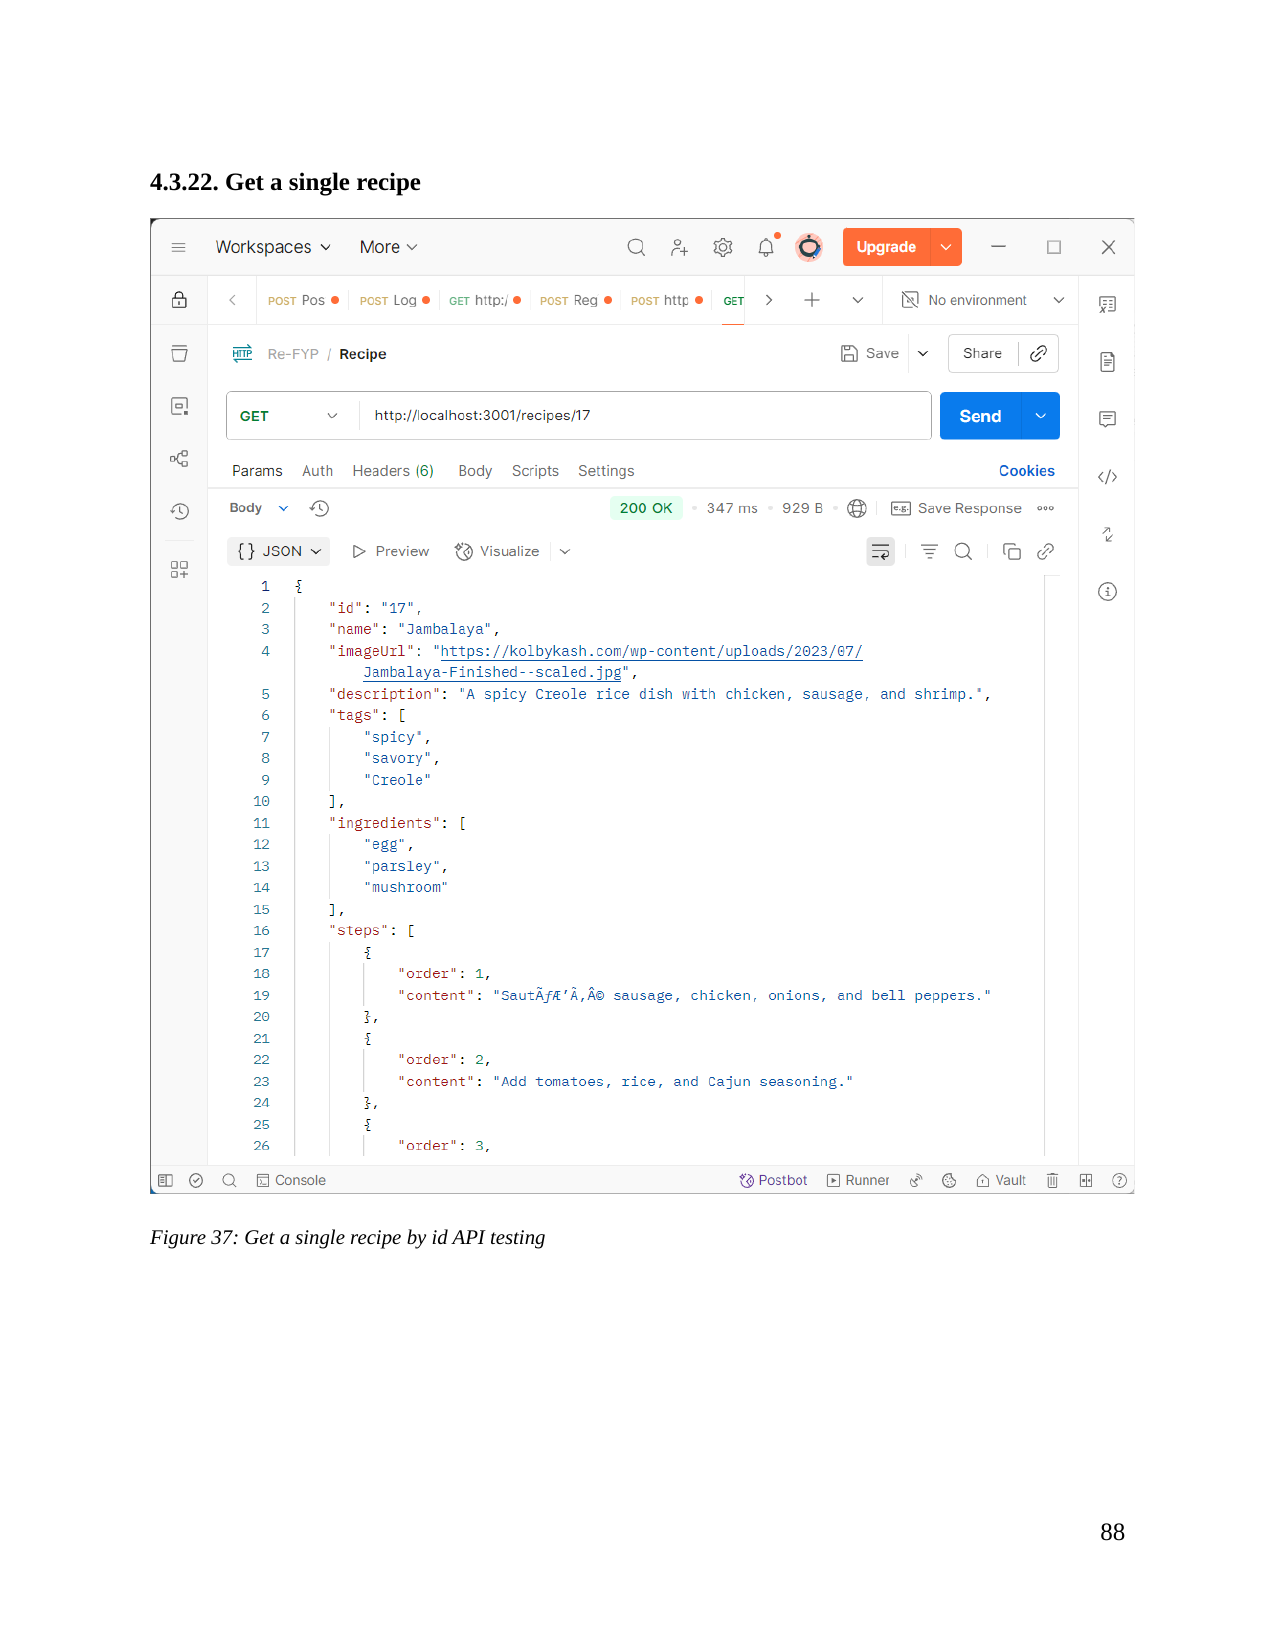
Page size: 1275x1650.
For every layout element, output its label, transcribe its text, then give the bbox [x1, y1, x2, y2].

picture [150, 218, 1135, 1194]
subtitle Get a single recipe [150, 167, 1125, 195]
